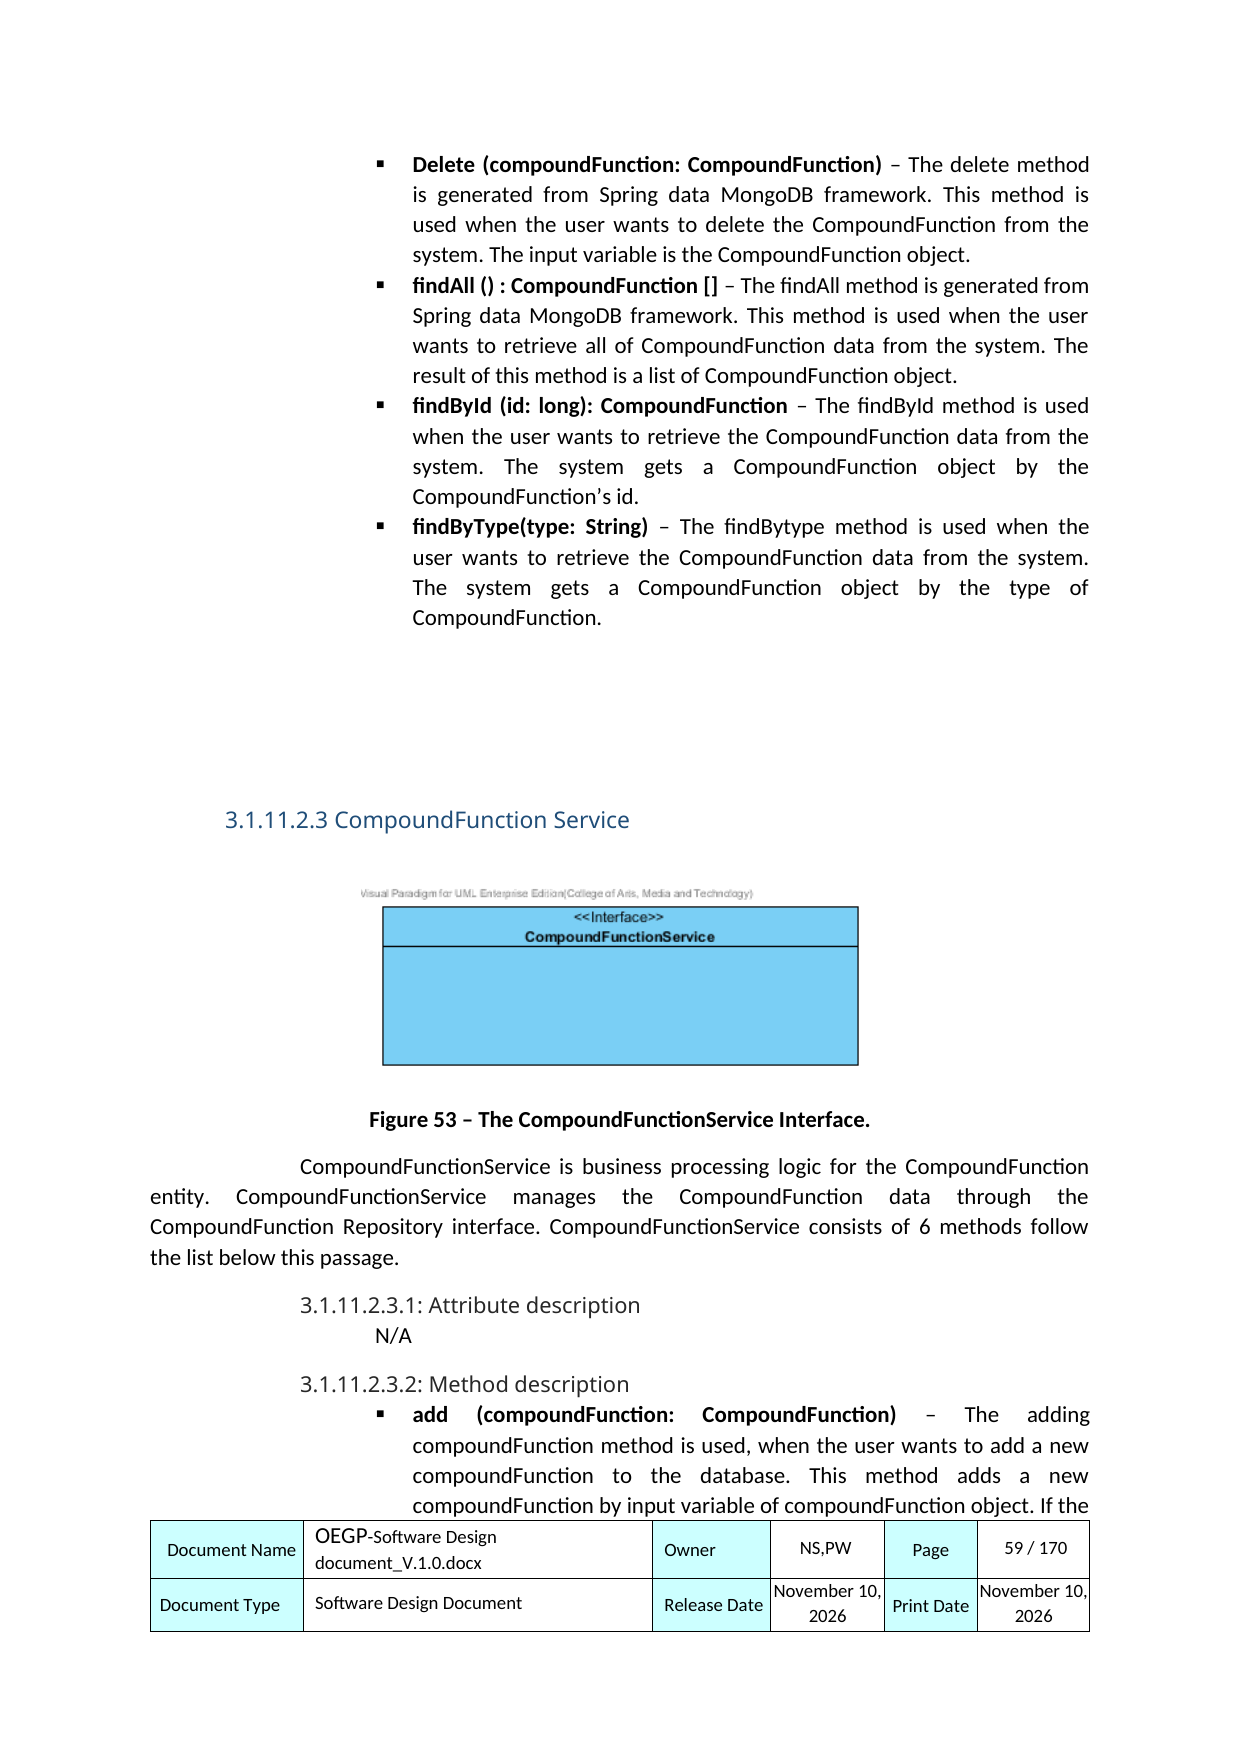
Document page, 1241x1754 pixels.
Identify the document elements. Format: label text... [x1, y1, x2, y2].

list Delete (compoundFunction: CompoundFunction) – The delete method is generated from Spring data MongoDB framework. This method is used when the user wants to delete the CompoundFunction from the system. The input variable is the CompoundFunction object. [375, 150, 1090, 269]
subtitle 3.1.11.2.3.2: Method description [262, 1368, 1090, 1398]
picture [361, 884, 880, 1087]
list findById (id: long): CompoundFunction – The findById method is used when the user wants to retrieve the CompoundFunction data from the system. The system gets a CompoundFunction object by the CompoundFunction’s id. [375, 392, 1090, 510]
text Figure 53 – The CompoundFunctionService Interface. [150, 1105, 1090, 1133]
list findByType(type: String) – The findBytype method is used when the user wants to retrieve the CompoundFunction data from the system. The system gets a CompoundFunction object by the type of CompoundFunction. [375, 512, 1090, 631]
text N/A [150, 1322, 1090, 1350]
text CompoundFunctionService is business processing logic for the CompoundFunction entity. CompoundFunctionService manages the CompoundFunction data through the CompoundFunction Repository interface. CompoundFunctionService consists of 6 methods follow the list below this passage. [150, 1152, 1090, 1271]
subtitle 3.1.11.2.3 CompoundFunction Service [150, 804, 1090, 835]
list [375, 1401, 1090, 1519]
subtitle 3.1.11.2.3.1: Attribute description [225, 1289, 1090, 1319]
list findAll () : CompoundFunction [] – The findAll method is generated from Spring data MongoDB framework. This method is used when the user wants to retrieve all of CompoundFunction data from the system. The result of this method is a list of CompoundFunction object. [375, 271, 1090, 389]
